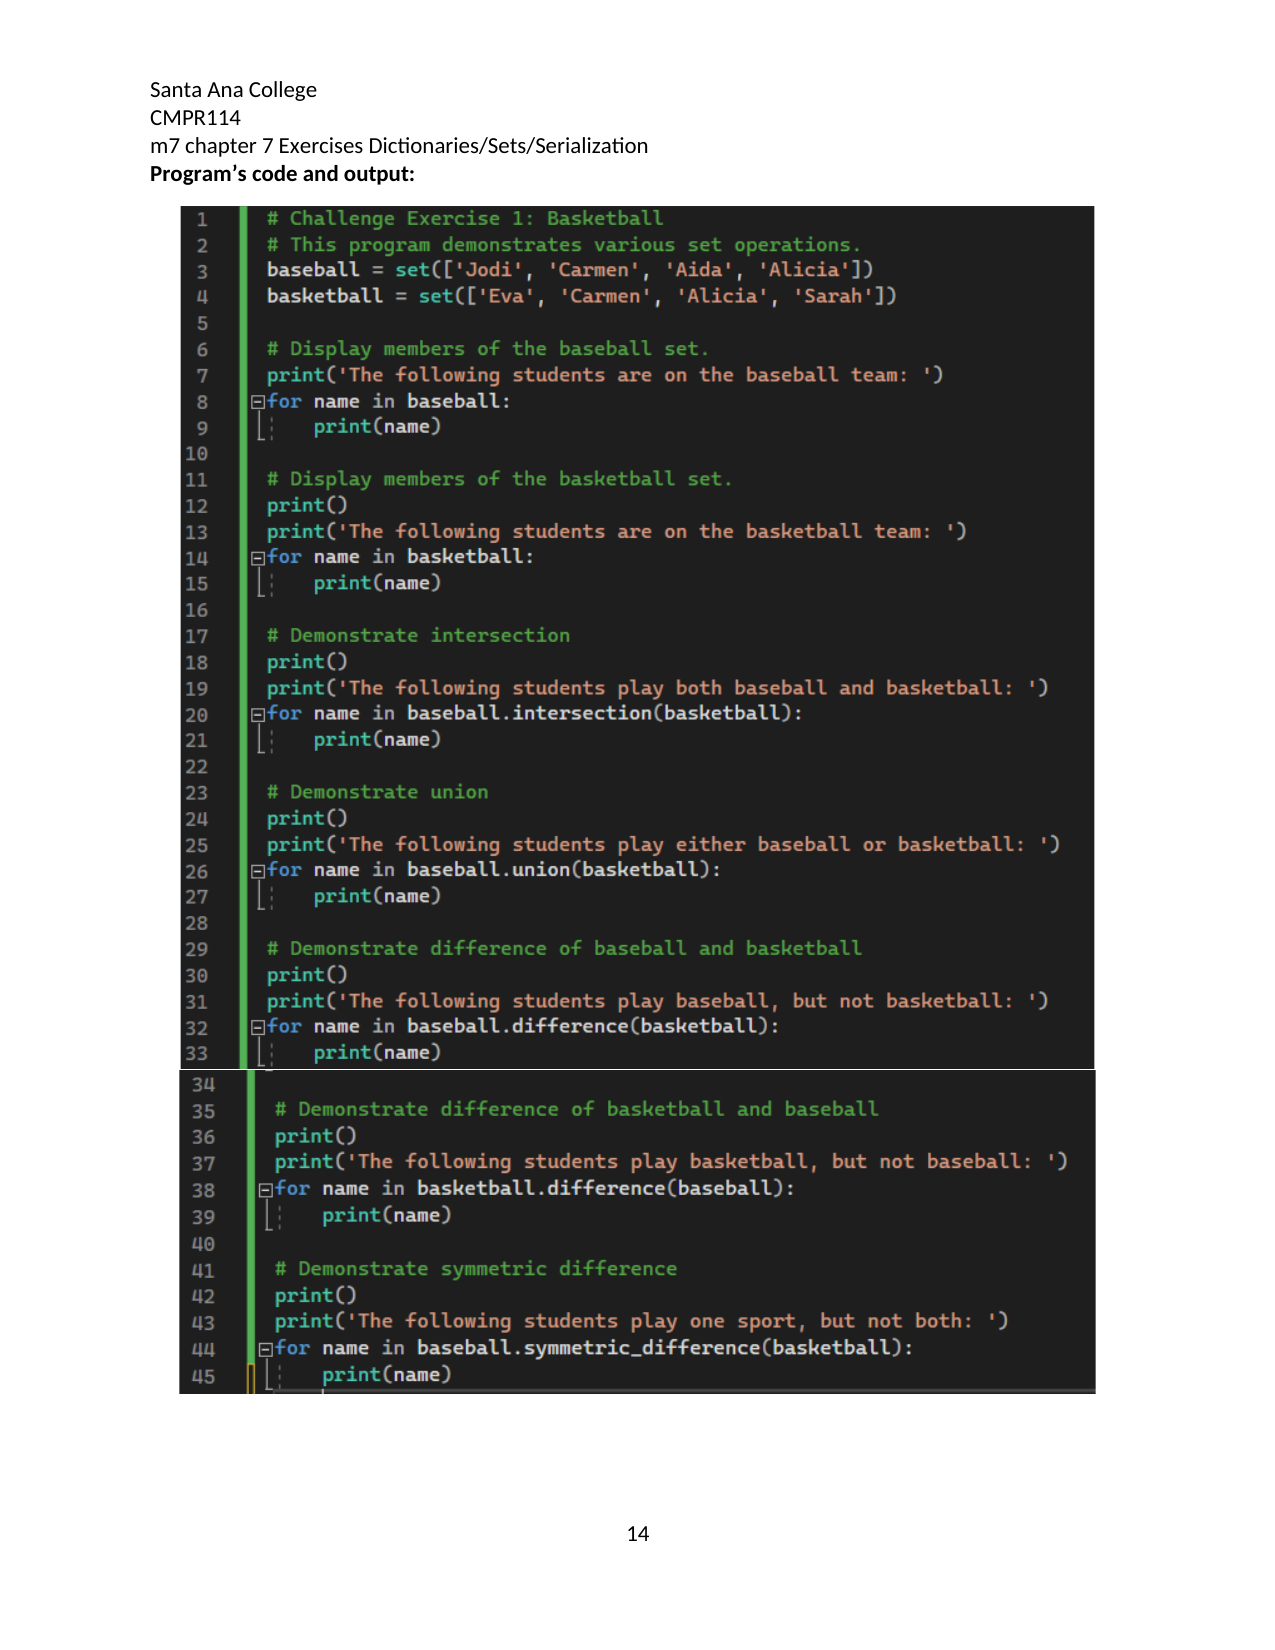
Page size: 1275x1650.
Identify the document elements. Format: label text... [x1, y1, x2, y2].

picture [180, 206, 1095, 1069]
picture [179, 1070, 1096, 1394]
text Program’s code and output: [150, 159, 1125, 187]
